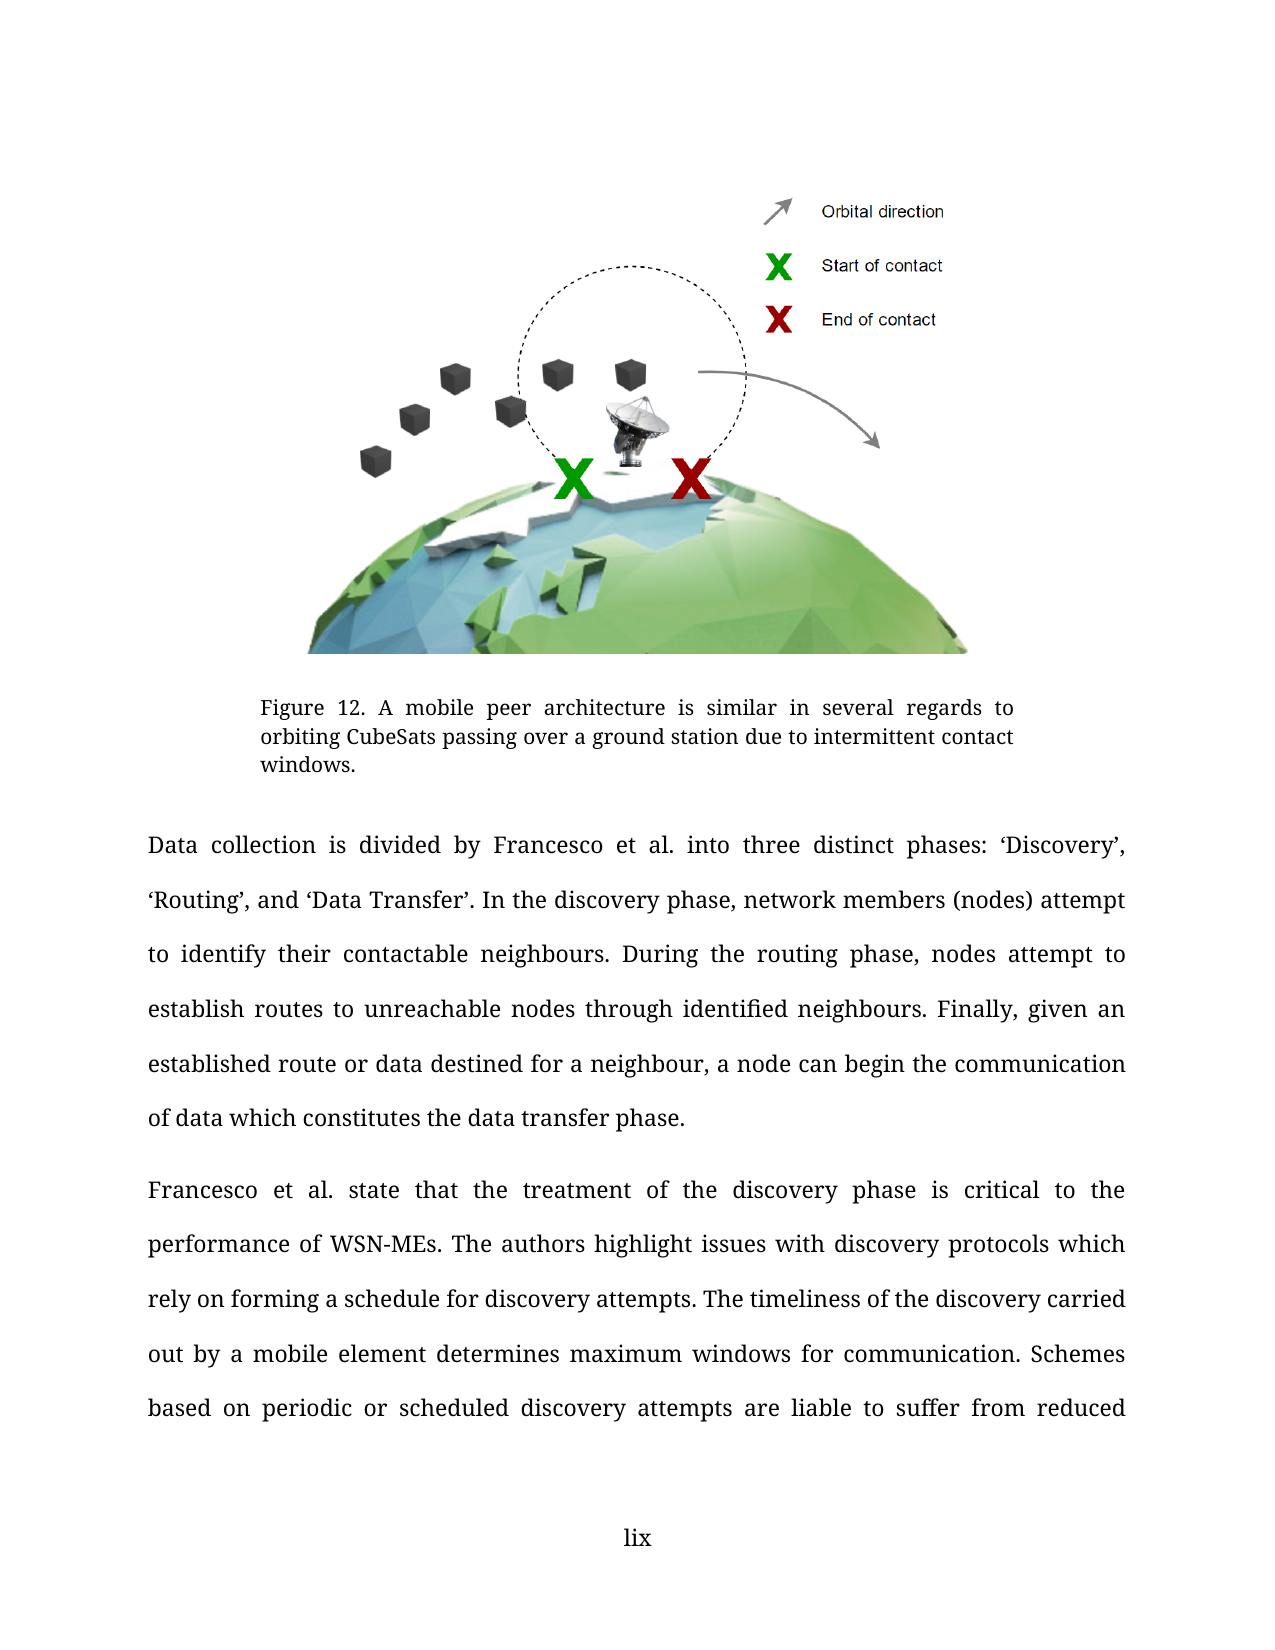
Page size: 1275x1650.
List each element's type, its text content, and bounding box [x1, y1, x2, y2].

text Data collection is divided by Francesco et al. into three distinct phases: ‘Discovery’, ‘Routing’, and ‘Data Transfer’. In the discovery phase, network members (nodes) attempt to identify their contactable neighbours. During the routing phase, nodes attempt to establish routes to unreachable nodes through identified neighbours. Finally, given an established route or data destined for a neighbour, a node can begin the communication of data which constitutes the data transfer phase. [148, 829, 1127, 1133]
picture [307, 176, 968, 654]
text Figure 12. A mobile peer architecture is similar in several regards to orbiting CubeSats passing over a ground station due to intermittent contact windows. [260, 693, 1015, 779]
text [148, 1174, 1127, 1424]
